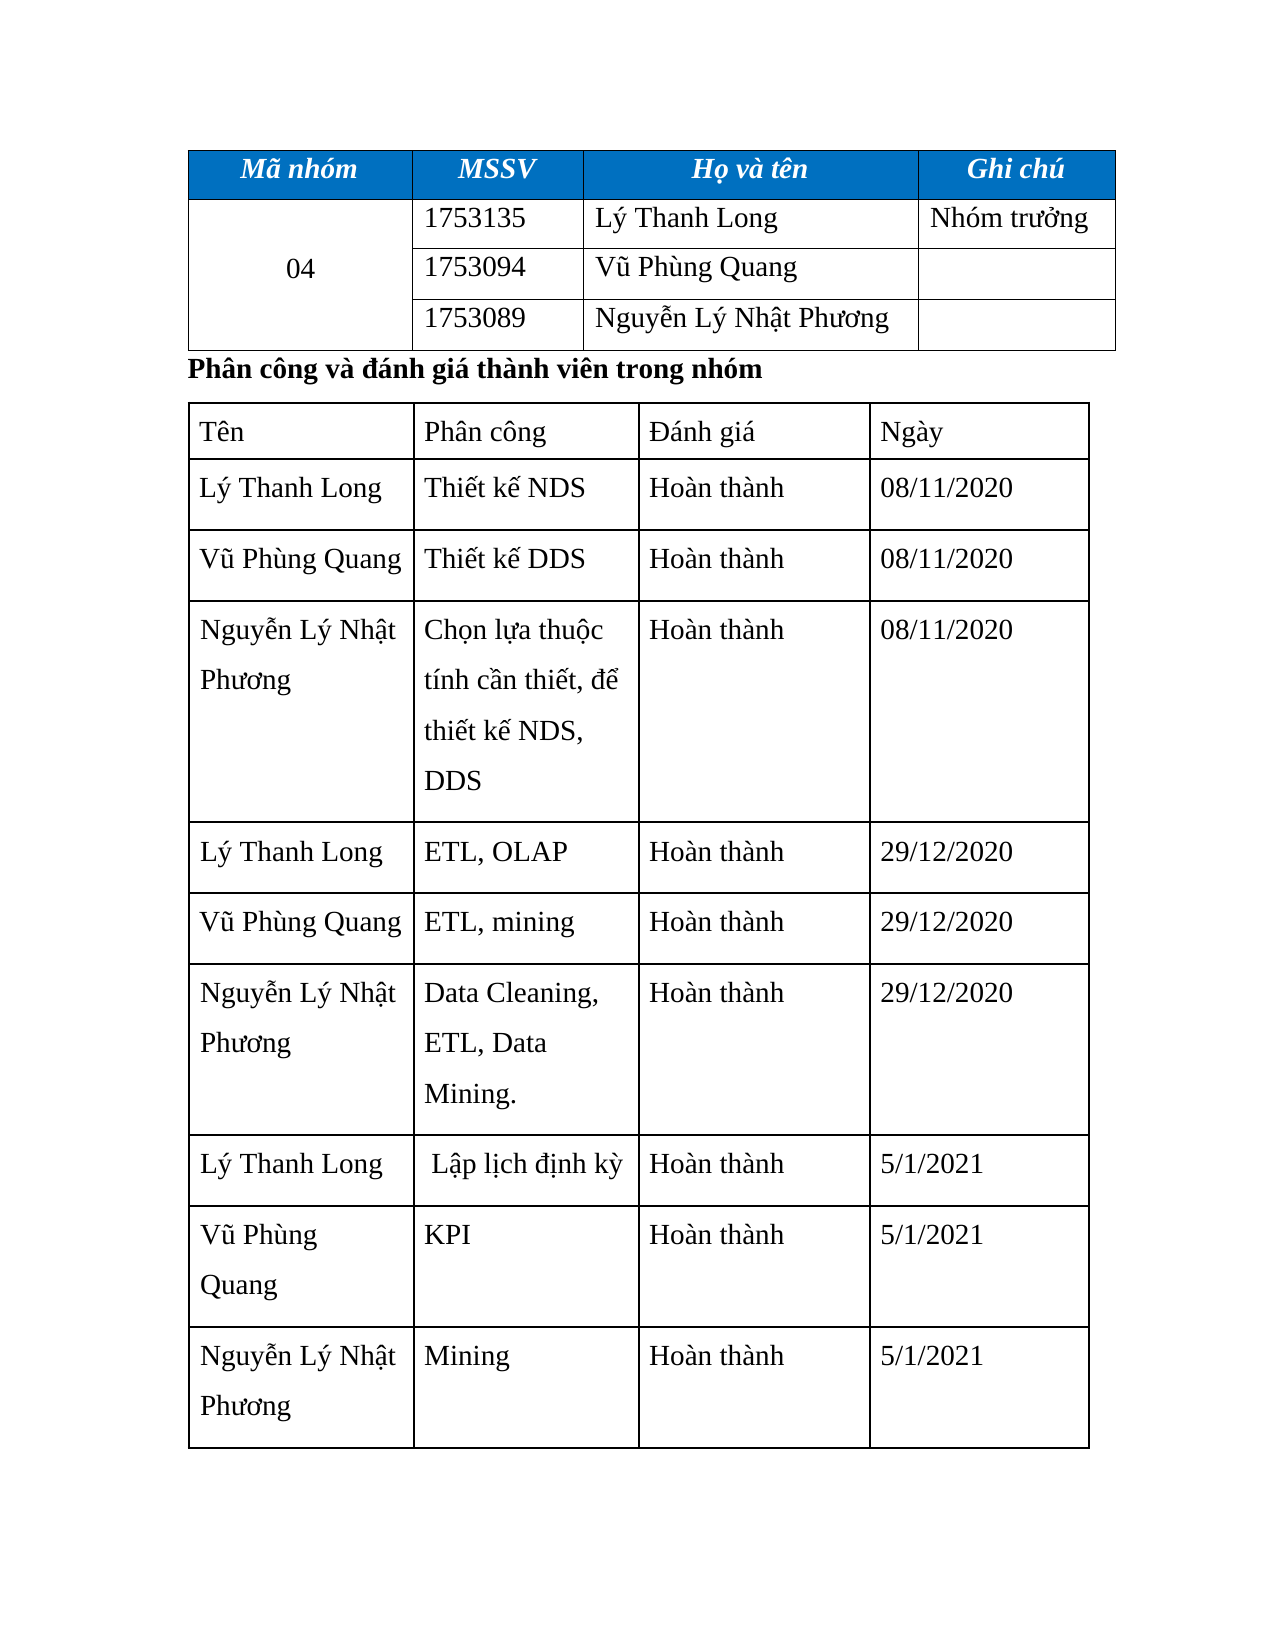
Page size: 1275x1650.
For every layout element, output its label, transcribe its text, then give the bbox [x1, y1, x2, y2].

table_cell [919, 249, 1115, 299]
table_cell 29/12/2020 [871, 965, 1088, 1134]
table_cell 08/11/2020 [871, 602, 1088, 821]
table_cell Thiết kế NDS [415, 460, 638, 529]
table_header MSSV [413, 151, 583, 199]
table_cell Hoàn thành [640, 602, 869, 821]
table_cell 04 [189, 200, 412, 350]
table_cell 5/1/2021 [871, 1328, 1088, 1447]
table_cell ETL, mining [415, 894, 638, 963]
table_cell Nguyễn Lý Nhật Phương [190, 1328, 413, 1447]
table_cell 1753089 [413, 300, 583, 350]
table_cell Lý Thanh Long [584, 200, 918, 248]
table_header Mã nhóm [189, 151, 412, 199]
table_cell Chọn lựa thuộc tính cần thiết, để thiết kế NDS, DDS [415, 602, 638, 821]
table_cell 1753135 [413, 200, 583, 248]
table_cell Hoàn thành [640, 531, 869, 599]
table_header Tên [190, 404, 413, 458]
table_header Phân công [415, 404, 638, 458]
table_cell Hoàn thành [640, 894, 869, 963]
table_cell ETL, OLAP [415, 823, 638, 892]
table_cell Hoàn thành [640, 1136, 869, 1205]
table_cell 1753094 [413, 249, 583, 299]
table_cell Nguyễn Lý Nhật Phương [190, 602, 413, 821]
table_cell Lý Thanh Long [190, 1136, 413, 1205]
table_cell Vũ Phùng Quang [190, 1207, 413, 1326]
table_header Họ và tên [584, 151, 918, 199]
table_cell Lý Thanh Long [190, 823, 413, 892]
table_cell Nguyễn Lý Nhật Phương [584, 300, 918, 350]
table_cell Vũ Phùng Quang [190, 531, 413, 599]
table_cell 5/1/2021 [871, 1136, 1088, 1205]
table_header Ngày [871, 404, 1088, 458]
table_cell Thiết kế DDS [415, 531, 638, 599]
table_cell 08/11/2020 [871, 531, 1088, 599]
table_cell 29/12/2020 [871, 823, 1088, 892]
table_header Ghi chú [919, 151, 1115, 199]
table_cell Nhóm trưởng [919, 200, 1115, 248]
table_cell Vũ Phùng Quang [190, 894, 413, 963]
table_cell Vũ Phùng Quang [584, 249, 918, 299]
table_cell KPI [415, 1207, 638, 1326]
table_cell Data Cleaning, ETL, Data Mining. [415, 965, 638, 1134]
table_cell Hoàn thành [640, 823, 869, 892]
table_cell Lập lịch định kỳ [415, 1136, 638, 1205]
table_cell Mining [415, 1328, 638, 1447]
table_cell 29/12/2020 [871, 894, 1088, 963]
table_cell Hoàn thành [640, 1207, 869, 1326]
table_cell [919, 300, 1115, 350]
table_cell Hoàn thành [640, 965, 869, 1134]
table_cell 5/1/2021 [871, 1207, 1088, 1326]
table_cell 08/11/2020 [871, 460, 1088, 529]
table_cell Nguyễn Lý Nhật Phương [190, 965, 413, 1134]
table_cell Lý Thanh Long [190, 460, 413, 529]
table_header Đánh giá [640, 404, 869, 458]
table_cell Hoàn thành [640, 460, 869, 529]
table_cell Hoàn thành [640, 1328, 869, 1447]
text Phân công và đánh giá thành viên trong nhóm [187, 351, 1087, 385]
